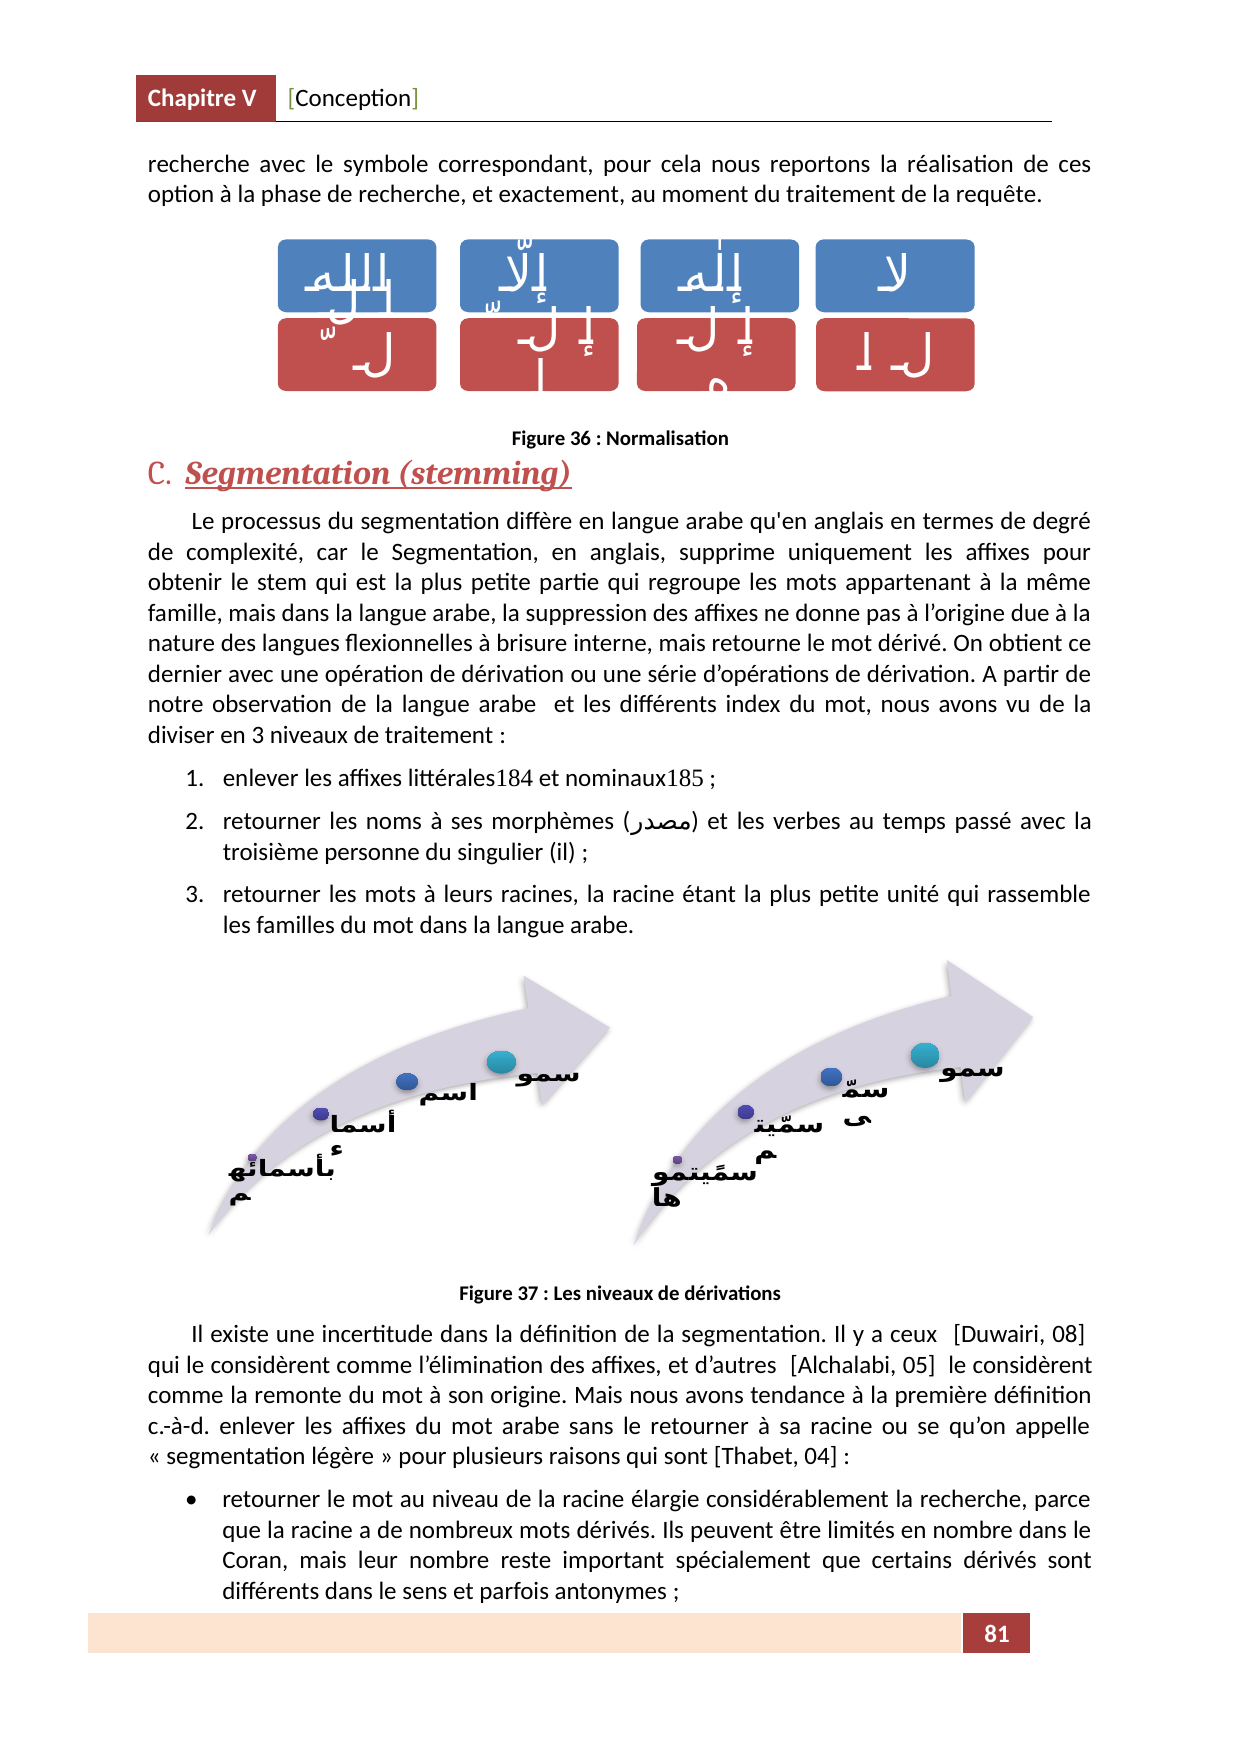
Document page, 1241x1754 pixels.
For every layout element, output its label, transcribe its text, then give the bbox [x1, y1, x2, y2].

text Il existe une incertitude dans la définition de la segmentation. Il y a ceux qui le considèrent comme l’élimination des affixes, et d’autres le considèrent comme la remonte du mot à son origine. Mais nous avons tendance à la première définition c.-à-d. enlever les affixes du mot arabe sans le retourner à sa racine ou se qu’on appelle « segmentation légère » pour plusieurs raisons qui sont : [148, 1318, 1092, 1471]
text Figure 37 : Les niveaux de dérivations [148, 1281, 1092, 1306]
text Le processus du segmentation diffère en langue arabe qu'en anglais en termes de degré de complexité, car le Segmentation, en anglais, supprime uniquement les affixes pour obtenir le stem qui est la plus petite partie qui regroupe les mots appartenant à la même famille, mais dans la langue arabe, la suppression des affixes ne donne pas à l’origine due à la nature des langues flexionnelles à brisure interne, mais retourne le mot dérivé. On obtient ce dernier avec une opération de dérivation ou une série d’opérations de dérivation. A partir de notre observation de la langue arabe et les différents index du mot, nous avons vu de la diviser en 3 niveaux de traitement : [148, 505, 1092, 749]
list enlever les affixes littérales et nominaux ; [185, 762, 1092, 793]
list retourner les mots à leurs racines, la racine étant la plus petite unité qui rassemble les familles du mot dans la langue arabe. [185, 879, 1092, 940]
list retourner les noms à ses morphèmes (مصدر) et les verbes au temps passé avec la troisième personne du singulier (il) ; [185, 805, 1092, 866]
text Segmentation (stemming) [148, 454, 1092, 493]
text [148, 148, 1092, 209]
list retourner le mot au niveau de la racine élargie considérablement la recherche, parce que la racine a de nombreux mots dérivés. Ils peuvent être limités en nombre dans le Coran, mais leur nombre reste important spécialement que certains dérivés sont différents dans le sens et parfois antonymes ; [185, 1483, 1092, 1606]
